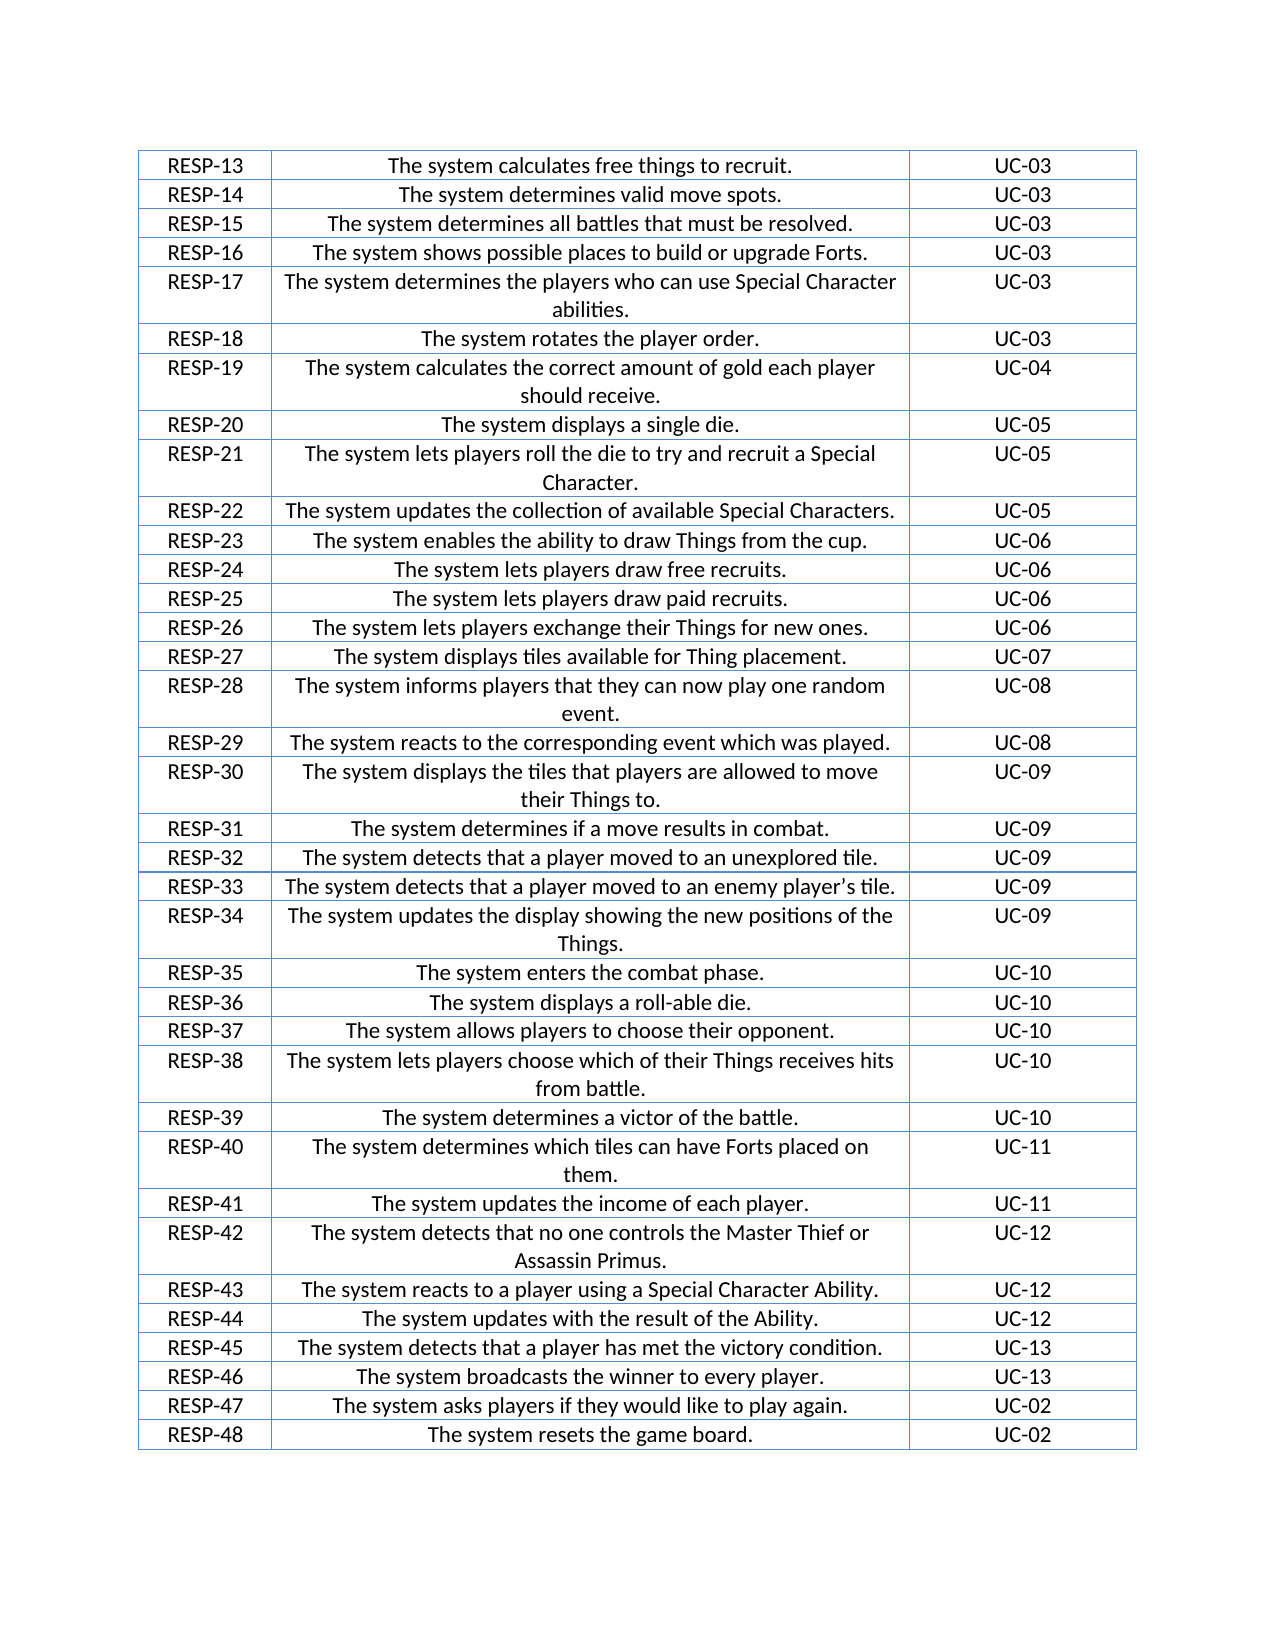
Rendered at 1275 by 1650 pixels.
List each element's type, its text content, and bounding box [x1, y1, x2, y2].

table_cell The system enables the ability to draw Things from the cup. [272, 526, 909, 554]
table_cell UC-09 [910, 814, 1136, 842]
table_cell The system enters the combat phase. [272, 959, 909, 987]
table_cell RESP-35 [139, 959, 271, 987]
table_cell UC-03 [910, 151, 1136, 179]
table_cell UC-13 [910, 1362, 1136, 1390]
table_cell The system reacts to the corresponding event which was played. [272, 728, 909, 756]
table_cell RESP-22 [139, 497, 271, 525]
table_cell UC-09 [910, 757, 1136, 813]
table_cell RESP-18 [139, 324, 271, 352]
table_cell The system calculates the correct amount of gold each player should receive. [272, 354, 909, 409]
table_cell RESP-44 [139, 1304, 271, 1332]
table_cell The system updates the income of each player. [272, 1189, 909, 1217]
table_cell UC-13 [910, 1333, 1136, 1361]
table_cell RESP-16 [139, 238, 271, 266]
table_cell RESP-26 [139, 613, 271, 641]
table_cell The system determines a victor of the battle. [272, 1103, 909, 1131]
table_cell UC-12 [910, 1275, 1136, 1303]
table_cell The system lets players draw free recruits. [272, 555, 909, 583]
table_cell RESP-21 [139, 440, 271, 496]
table_cell RESP-33 [139, 873, 271, 900]
table_cell The system calculates free things to recruit. [272, 151, 909, 179]
table_cell The system updates the display showing the new positions of the Things. [272, 901, 909, 957]
table_cell The system determines the players who can use Special Character abilities. [272, 267, 909, 323]
table_cell The system resets the game board. [272, 1420, 909, 1448]
table_cell RESP-31 [139, 814, 271, 842]
table_cell The system detects that a player moved to an enemy player’s tile. [272, 873, 909, 900]
table_cell RESP-27 [139, 642, 271, 670]
table_cell UC-08 [910, 728, 1136, 756]
table_cell RESP-37 [139, 1017, 271, 1045]
table_cell The system lets players choose which of their Things receives hits from battle. [272, 1046, 909, 1102]
table_cell UC-03 [910, 180, 1136, 208]
table_cell The system lets players roll the die to try and recruit a Special Character. [272, 440, 909, 496]
table_cell UC-10 [910, 1046, 1136, 1102]
table_cell RESP-47 [139, 1391, 271, 1419]
table_cell RESP-25 [139, 584, 271, 612]
table_cell RESP-36 [139, 988, 271, 1016]
table_cell UC-11 [910, 1132, 1136, 1188]
table_cell RESP-24 [139, 555, 271, 583]
table_cell The system displays tiles available for Thing placement. [272, 642, 909, 670]
table_cell RESP-14 [139, 180, 271, 208]
table_cell The system lets players exchange their Things for new ones. [272, 613, 909, 641]
table_cell UC-04 [910, 354, 1136, 409]
table_cell The system informs players that they can now play one random event. [272, 671, 909, 727]
table_cell UC-11 [910, 1189, 1136, 1217]
table_cell The system updates with the result of the Ability. [272, 1304, 909, 1332]
table_cell RESP-45 [139, 1333, 271, 1361]
table_cell The system asks players if they would like to play again. [272, 1391, 909, 1419]
table_cell RESP-34 [139, 901, 271, 957]
table_cell The system determines if a move results in combat. [272, 814, 909, 842]
table_cell UC-08 [910, 671, 1136, 727]
table_cell RESP-46 [139, 1362, 271, 1390]
table_cell The system lets players draw paid recruits. [272, 584, 909, 612]
table_cell UC-10 [910, 988, 1136, 1016]
table_cell UC-03 [910, 209, 1136, 237]
table_cell UC-03 [910, 238, 1136, 266]
table_cell The system broadcasts the winner to every player. [272, 1362, 909, 1390]
table_cell UC-10 [910, 959, 1136, 987]
table_cell The system determines valid move spots. [272, 180, 909, 208]
table_cell UC-03 [910, 267, 1136, 323]
table_cell RESP-13 [139, 151, 271, 179]
table_cell RESP-32 [139, 843, 271, 871]
table_cell The system displays a single die. [272, 411, 909, 438]
table_cell The system rotates the player order. [272, 324, 909, 352]
table_cell The system shows possible places to build or upgrade Forts. [272, 238, 909, 266]
table_cell UC-07 [910, 642, 1136, 670]
table_cell RESP-15 [139, 209, 271, 237]
table_cell The system displays a roll-able die. [272, 988, 909, 1016]
table_cell UC-05 [910, 440, 1136, 496]
table_cell The system detects that a player has met the victory condition. [272, 1333, 909, 1361]
table_cell UC-03 [910, 324, 1136, 352]
table_cell RESP-48 [139, 1420, 271, 1448]
table_cell RESP-17 [139, 267, 271, 323]
table_cell RESP-39 [139, 1103, 271, 1131]
table_cell UC-09 [910, 901, 1136, 957]
table_cell RESP-38 [139, 1046, 271, 1102]
table_cell The system detects that a player moved to an unexplored tile. [272, 843, 909, 871]
table_cell UC-09 [910, 873, 1136, 900]
table_cell RESP-42 [139, 1218, 271, 1274]
table_cell UC-06 [910, 613, 1136, 641]
table_cell RESP-28 [139, 671, 271, 727]
table_cell UC-10 [910, 1017, 1136, 1045]
table_cell UC-02 [910, 1391, 1136, 1419]
table_cell The system displays the tiles that players are allowed to move their Things to. [272, 757, 909, 813]
table_cell The system determines all battles that must be resolved. [272, 209, 909, 237]
table_cell RESP-41 [139, 1189, 271, 1217]
table_cell RESP-40 [139, 1132, 271, 1188]
table_cell RESP-30 [139, 757, 271, 813]
table_cell UC-06 [910, 526, 1136, 554]
table_cell The system updates the collection of available Special Characters. [272, 497, 909, 525]
table_cell RESP-43 [139, 1275, 271, 1303]
table_cell UC-06 [910, 555, 1136, 583]
table_cell The system allows players to choose their opponent. [272, 1017, 909, 1045]
table_cell RESP-23 [139, 526, 271, 554]
table_cell UC-12 [910, 1304, 1136, 1332]
table_cell The system detects that no one controls the Master Thief or Assassin Primus. [272, 1218, 909, 1274]
table_cell RESP-19 [139, 354, 271, 409]
table_cell UC-12 [910, 1218, 1136, 1274]
table_cell UC-09 [910, 843, 1136, 871]
table_cell RESP-29 [139, 728, 271, 756]
table_cell RESP-20 [139, 411, 271, 438]
table_cell The system determines which tiles can have Forts placed on them. [272, 1132, 909, 1188]
table_cell UC-02 [910, 1420, 1136, 1448]
table_cell UC-05 [910, 411, 1136, 438]
table_cell UC-05 [910, 497, 1136, 525]
table_cell The system reacts to a player using a Special Character Ability. [272, 1275, 909, 1303]
table_cell UC-10 [910, 1103, 1136, 1131]
table_cell UC-06 [910, 584, 1136, 612]
